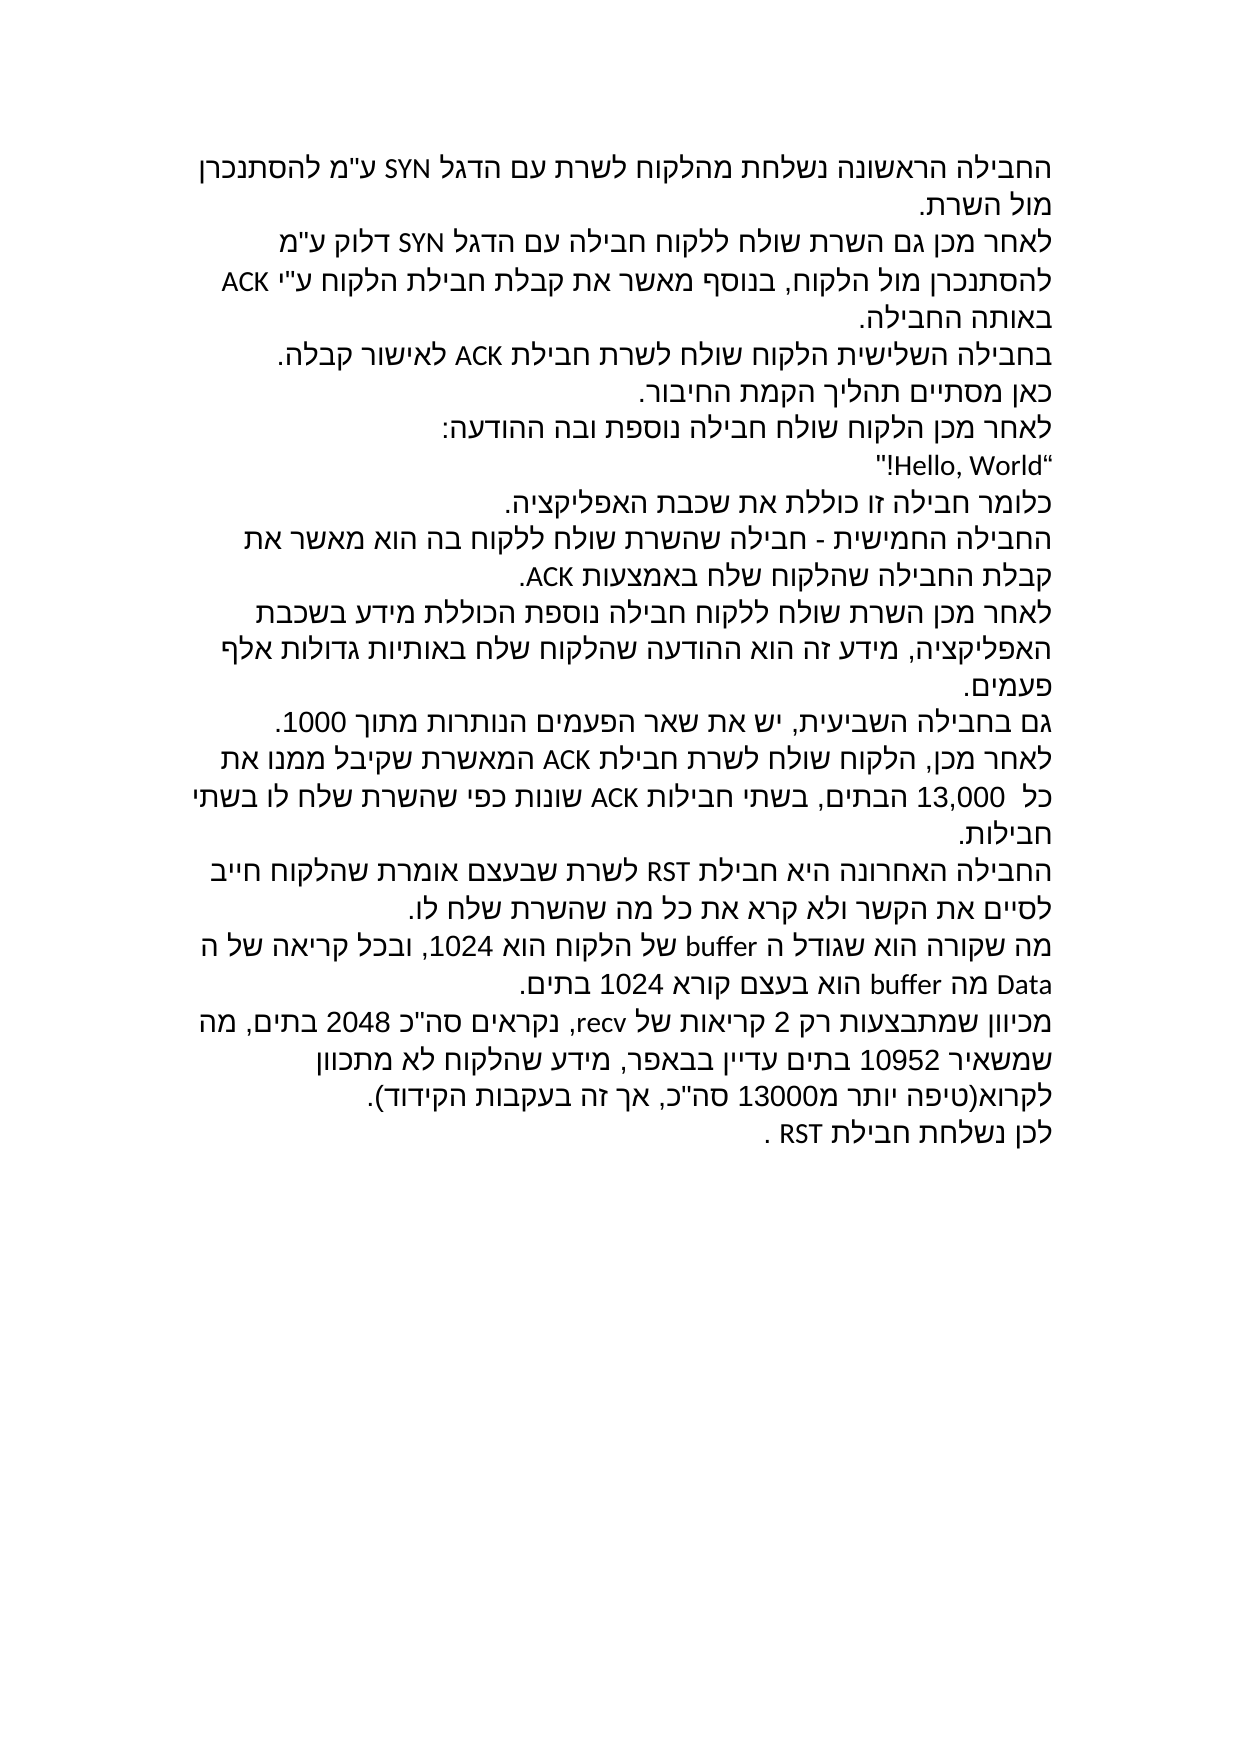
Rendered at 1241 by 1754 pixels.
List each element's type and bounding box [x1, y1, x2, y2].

text [187, 150, 1053, 1570]
